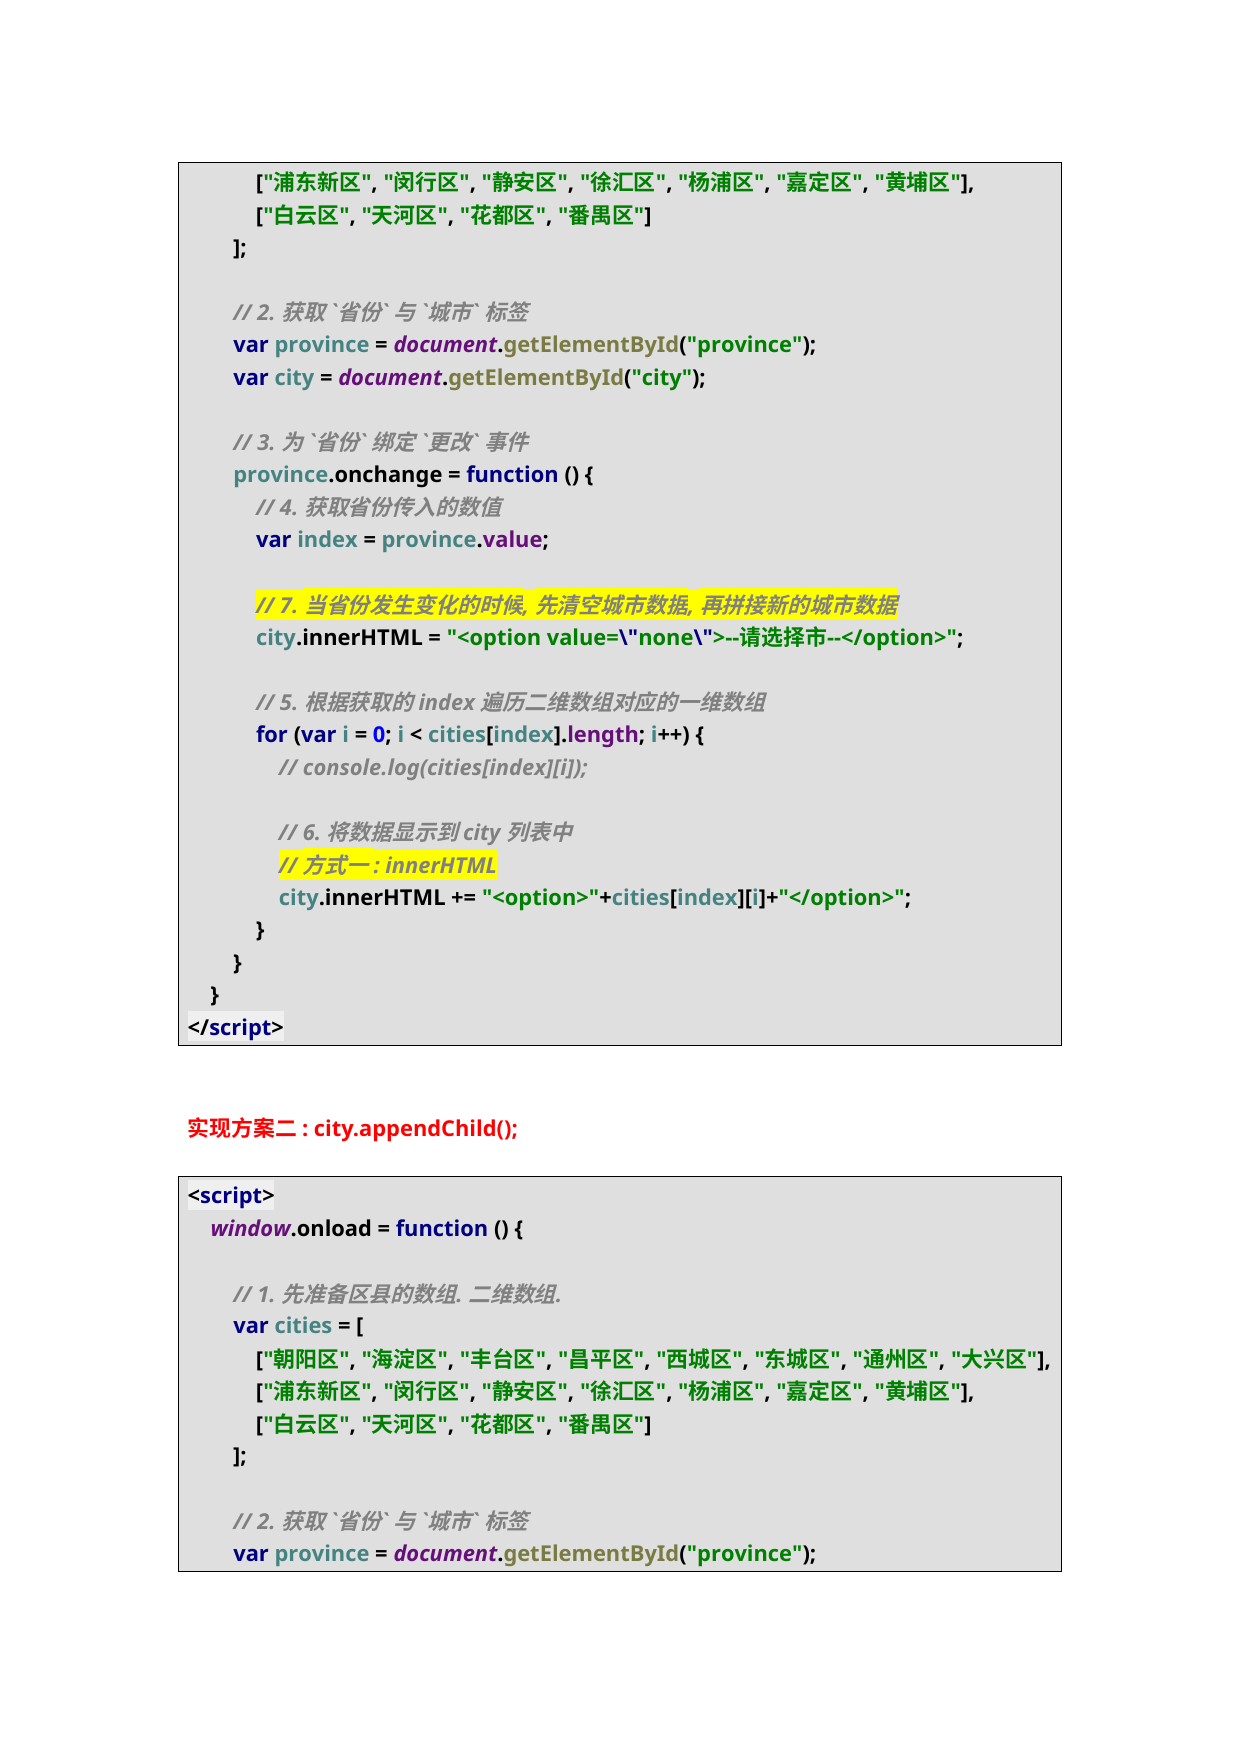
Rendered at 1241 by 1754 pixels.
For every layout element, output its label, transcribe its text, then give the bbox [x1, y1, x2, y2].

text 实现方案二 : city.appendChild(); [187, 1111, 1053, 1143]
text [179, 163, 1061, 1045]
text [179, 1177, 1061, 1571]
